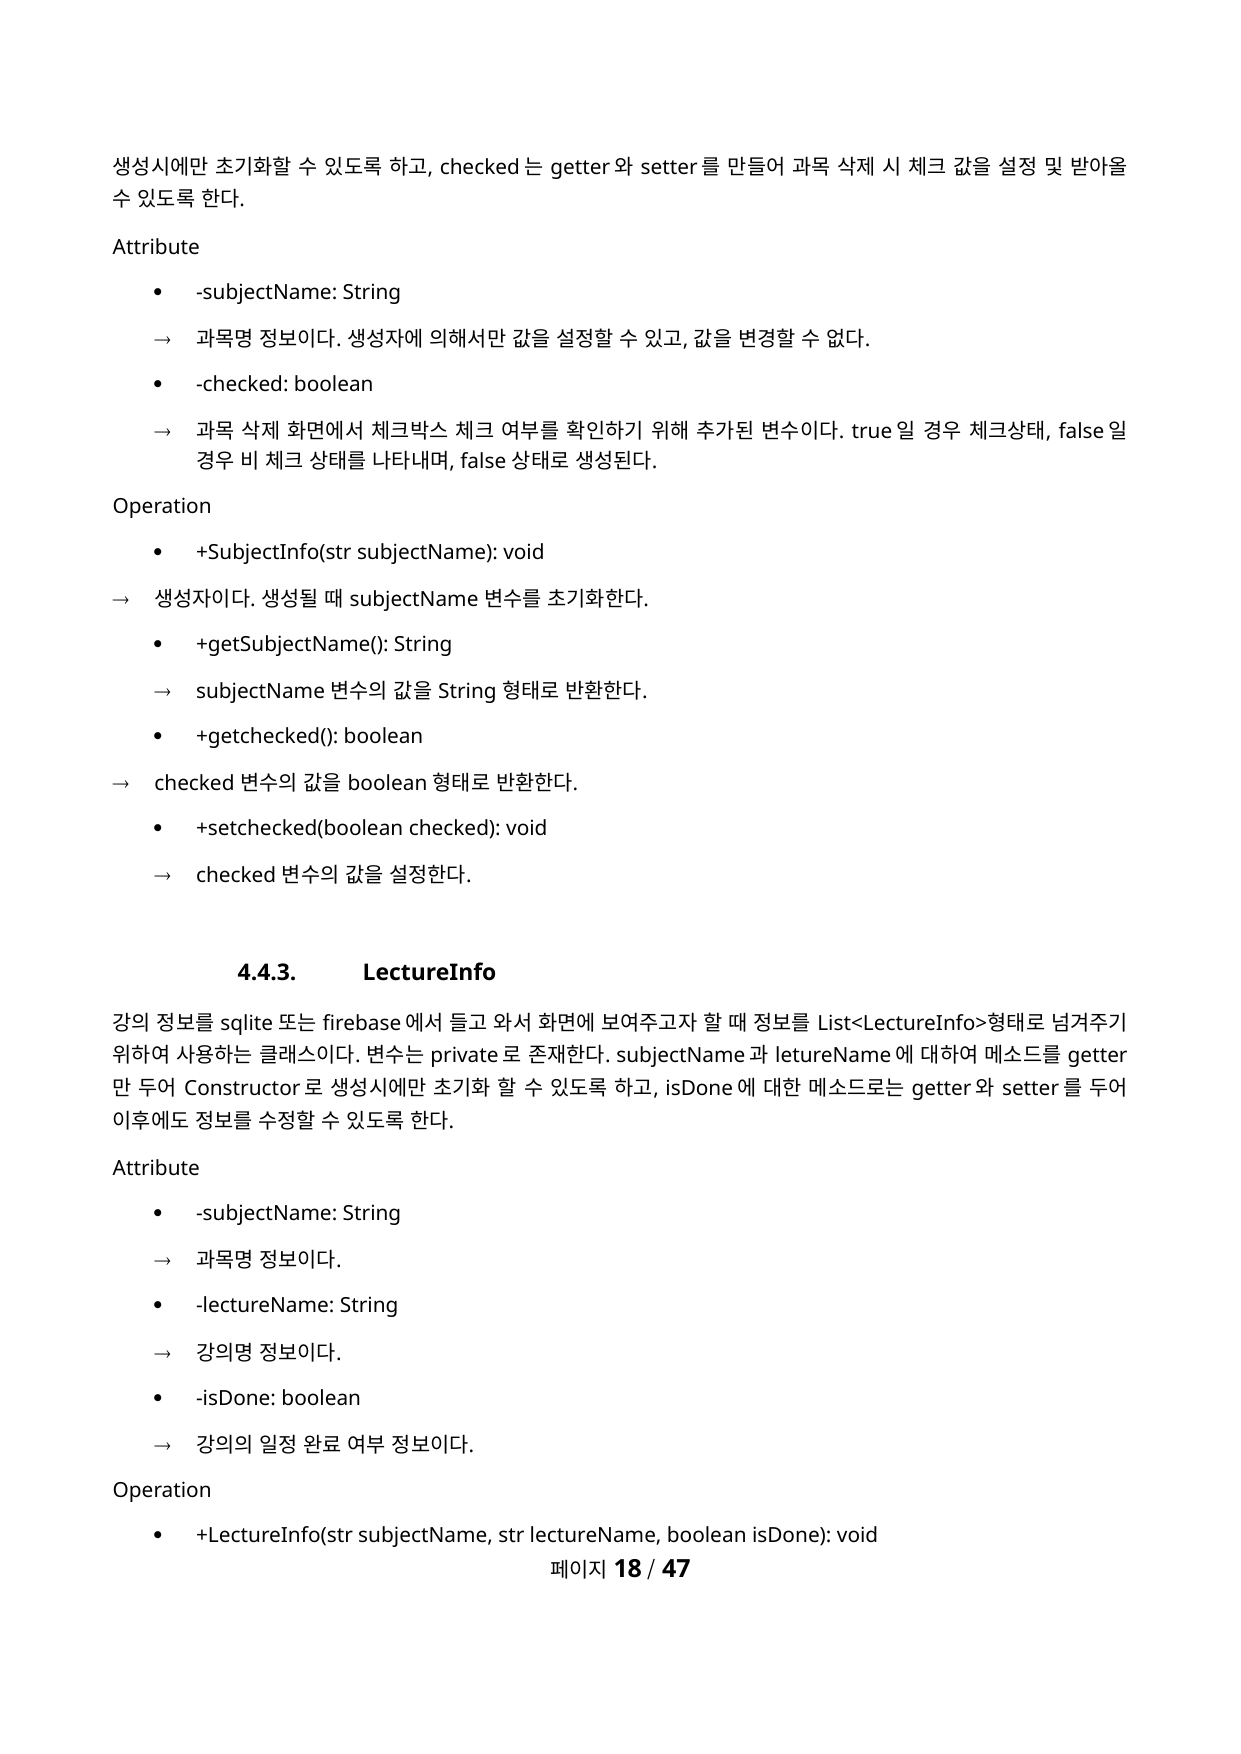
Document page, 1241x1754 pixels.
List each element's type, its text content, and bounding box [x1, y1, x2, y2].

list -checked: boolean [154, 369, 1128, 398]
list -lectureName: String [154, 1291, 1128, 1319]
list -isDone: boolean [154, 1383, 1128, 1411]
list -subjectName: String [154, 277, 1128, 306]
text Attribute [112, 1153, 1128, 1182]
list +getSubjectName(): String [154, 629, 1128, 657]
list LectureInfo [237, 956, 1128, 987]
text Operation [112, 1475, 1128, 1503]
list checked 변수의 값을 설정한다. [154, 858, 1128, 888]
list 강의명 정보이다. [154, 1336, 1128, 1366]
list 과목명 정보이다. [154, 1244, 1128, 1274]
list -subjectName: String [154, 1198, 1128, 1227]
list 과목명 정보이다. 생성자에 의해서만 값을 설정할 수 있고, 값을 변경할 수 없다. [154, 322, 1128, 353]
list +getchecked(): boolean [154, 721, 1128, 749]
list 강의의 일정 완료 여부 정보이다. [154, 1428, 1128, 1458]
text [112, 150, 1128, 213]
list +LectureInfo(str subjectName, str lectureName, boolean isDone): void [154, 1520, 1128, 1548]
list subjectName 변수의 값을 String 형태로 반환한다. [154, 674, 1128, 704]
text Operation [112, 492, 1128, 520]
text Attribute [112, 232, 1128, 261]
list checked 변수의 값을 boolean 형태로 반환한다. [112, 766, 1128, 796]
text 강의 정보를 sqlite 또는 firebase에서 들고 와서 화면에 보여주고자 할 때 정보를 List<LectureInfo>형태로 넘겨주기 위하여 사용하는 클래스이다. 변수는 private로 존재한다. subjectName과 letureName에 대하여 메소드를 getter만 두어 Constructor로 생성시에만 초기화 할 수 있도록 하고, isDone에 대한 메소드로는 getter와 setter를 두어 이후에도 정보를 수정할 수 있도록 한다. [112, 1006, 1128, 1134]
list +setchecked(boolean checked): void [154, 813, 1128, 841]
list 생성자이다. 생성될 때 subjectName 변수를 초기화한다. [112, 582, 1128, 612]
list 과목 삭제 화면에서 체크박스 체크 여부를 확인하기 위해 추가된 변수이다. true일 경우 체크상태, false일 경우 비 체크 상태를 나타내며, false 상태로 생성된다. [154, 414, 1128, 475]
list +SubjectInfo(str subjectName): void [154, 537, 1128, 565]
